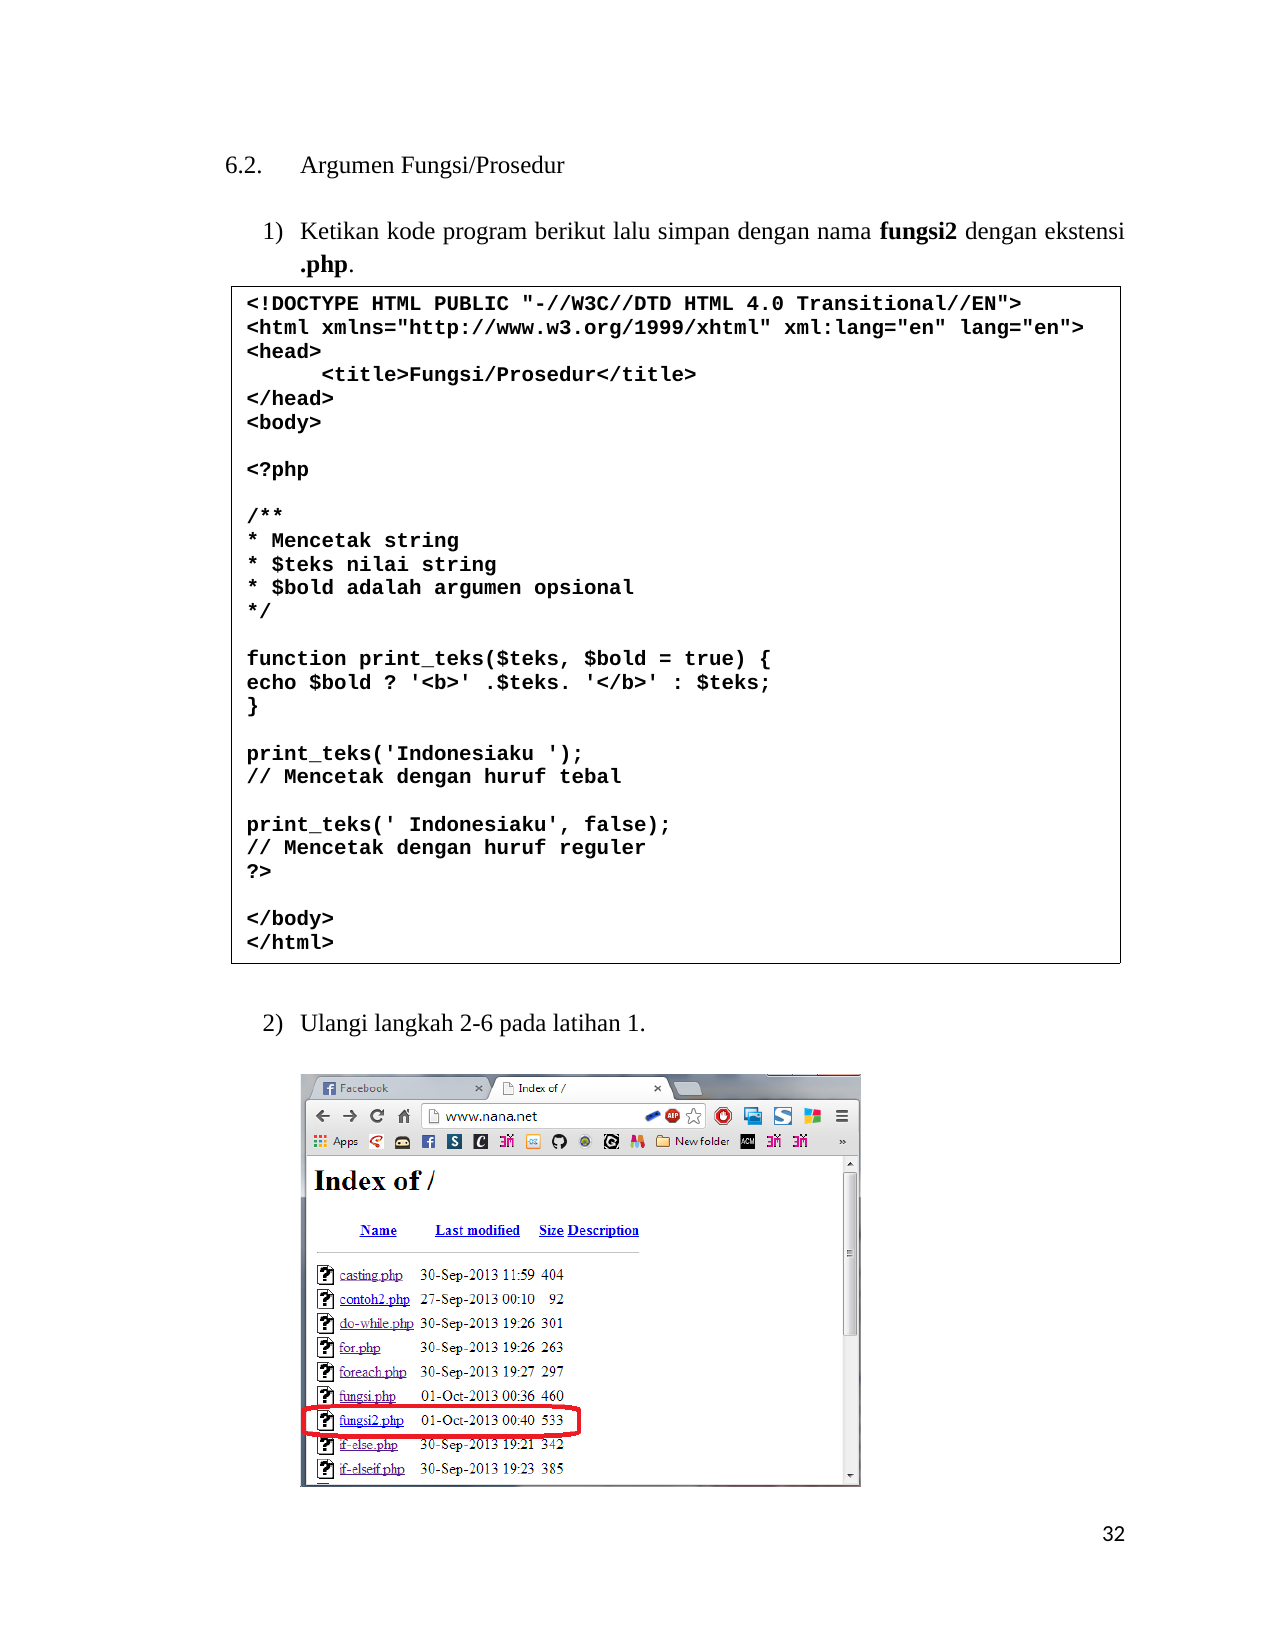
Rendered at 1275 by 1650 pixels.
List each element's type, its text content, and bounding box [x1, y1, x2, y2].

list Ketikan kode program berikut lalu simpan dengan nama fungsi2 dengan ekstensi .php. [262, 216, 1125, 278]
list Argumen Fungsi/Prosedur [225, 150, 1125, 179]
picture [300, 1074, 861, 1487]
list Ulangi langkah 2-6 pada latihan 1. [262, 1008, 1125, 1037]
